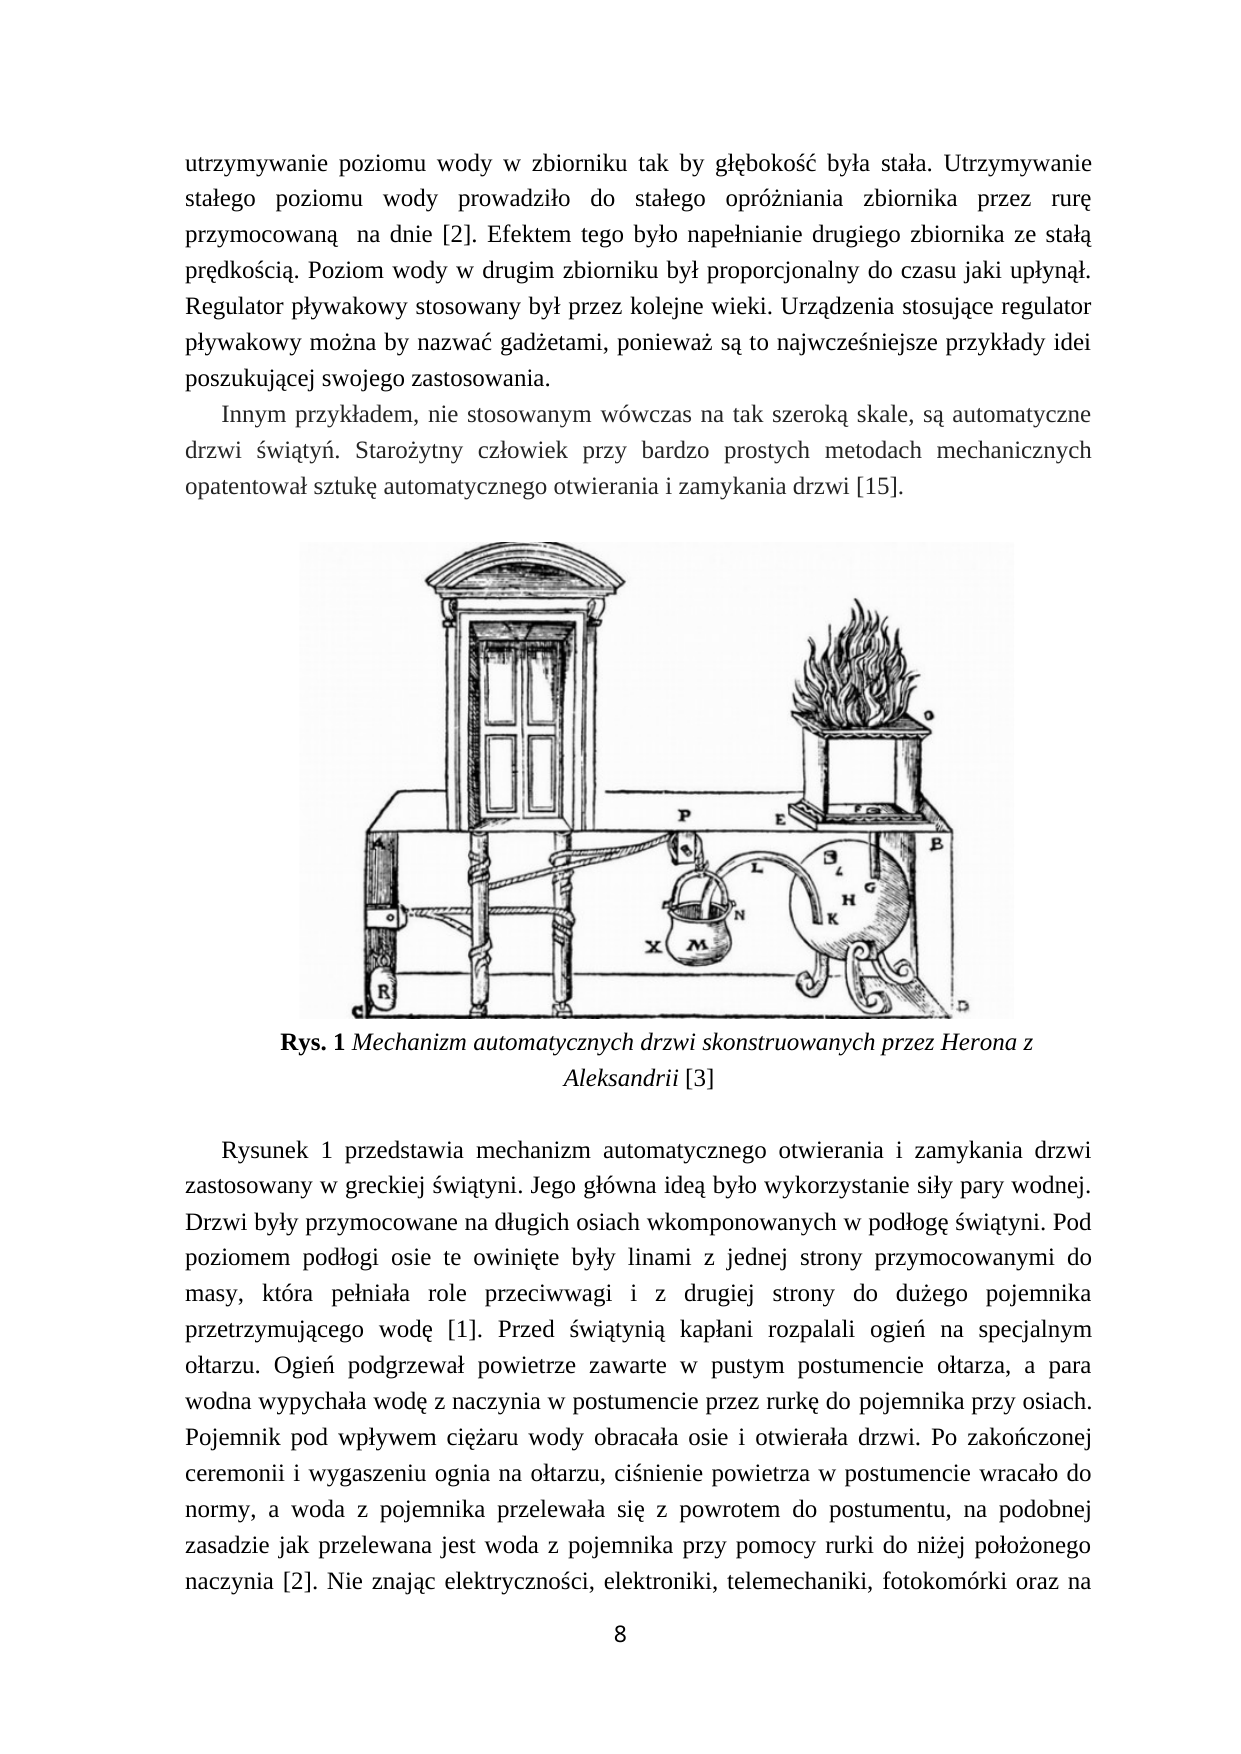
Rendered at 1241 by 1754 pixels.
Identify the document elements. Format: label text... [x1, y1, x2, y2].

text Innym przykładem, nie stosowanym wówczas na tak szeroką skale, są automatyczne drzwi świątyń. Starożytny człowiek przy bardzo prostych metodach mechanicznych opatentował sztukę automatycznego otwierania i zamykania drzwi [15]. [185, 464, 1093, 500]
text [185, 148, 1093, 392]
text Innym przykładem, nie stosowanym wówczas na tak szeroką skale, są automatyczne drzwi świątyń. Starożytny człowiek przy bardzo prostych metodach mechanicznych opatentował sztukę automatycznego otwierania i zamykania drzwi [15]. [185, 399, 1093, 435]
text Rys. 1 Mechanizm automatycznych drzwi skonstruowanych przez Herona z Aleksandrii [3] [185, 1027, 1093, 1092]
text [185, 1379, 1093, 1422]
picture [299, 542, 1015, 1019]
